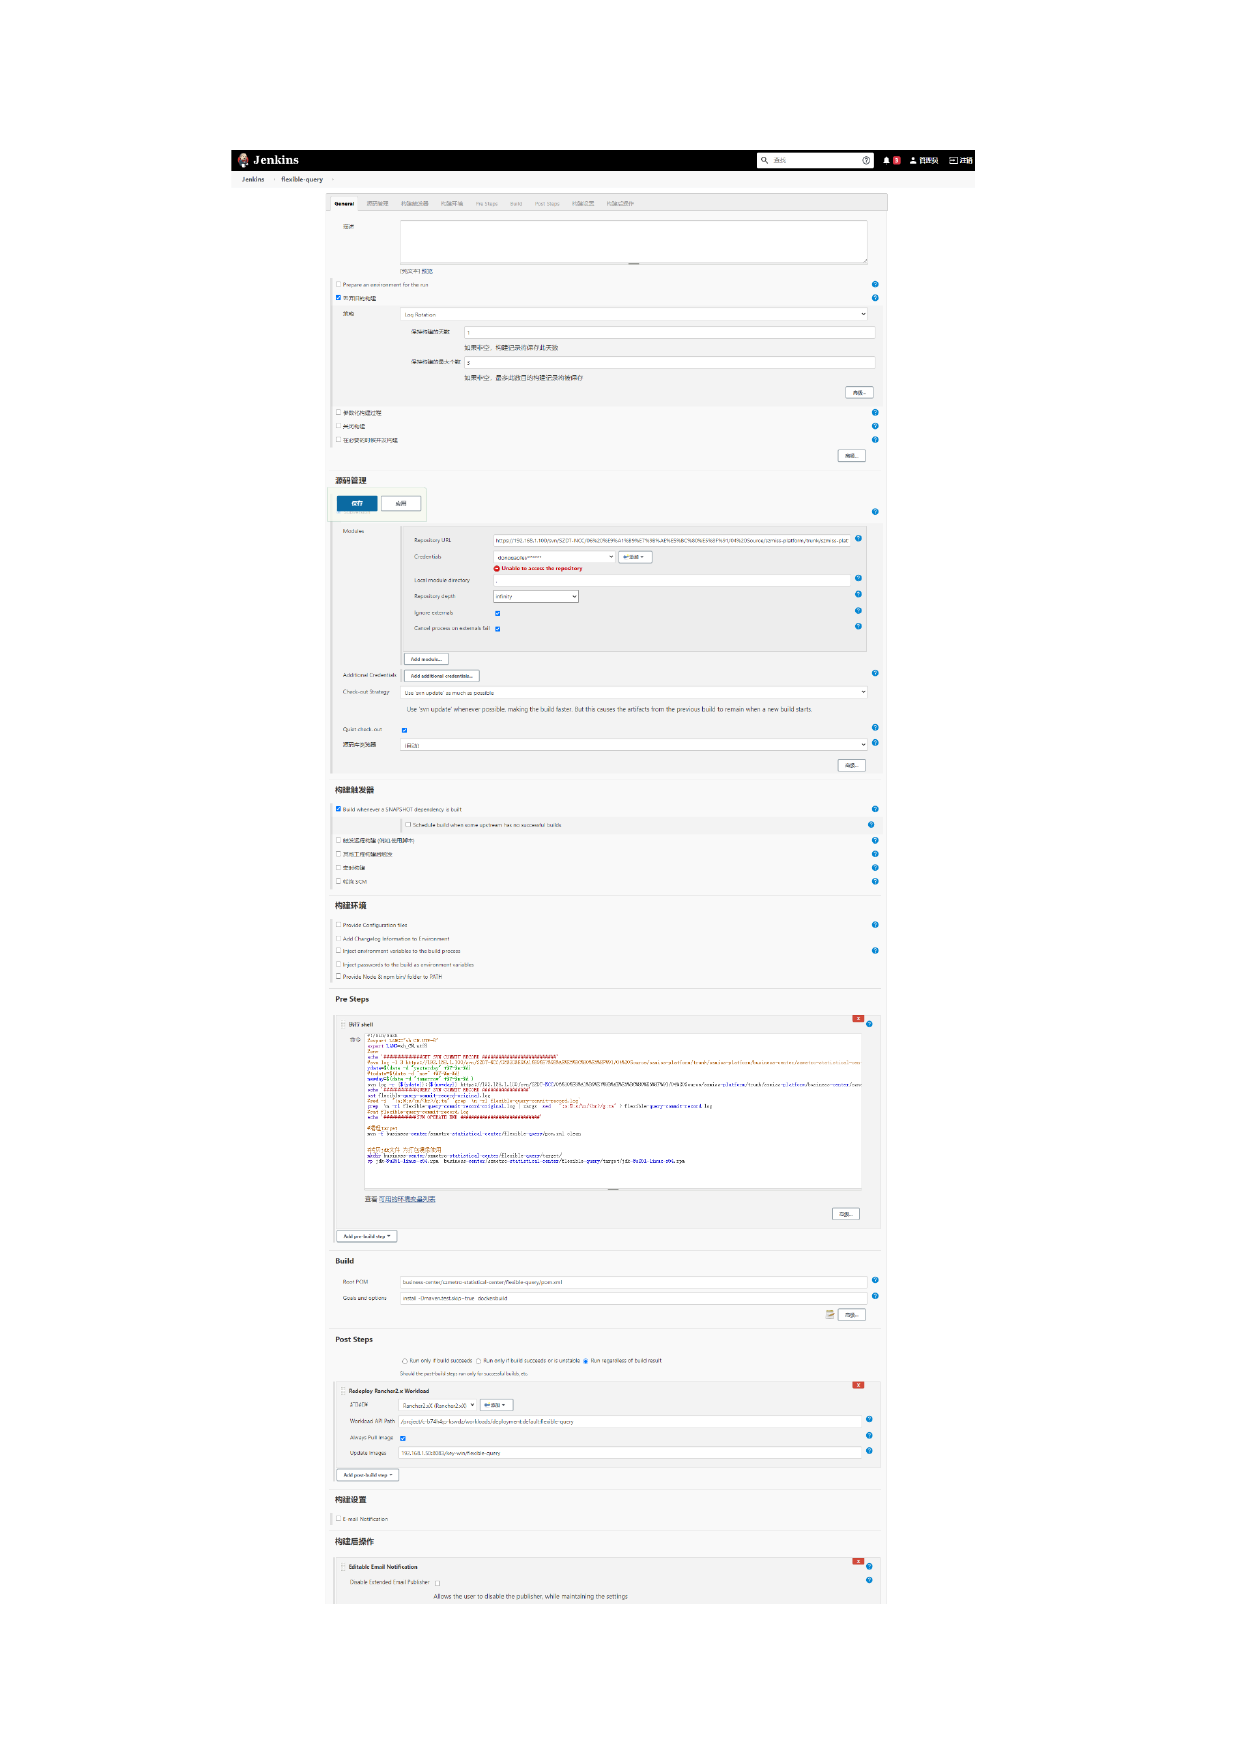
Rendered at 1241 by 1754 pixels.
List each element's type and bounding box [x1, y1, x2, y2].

picture [231, 150, 975, 1604]
